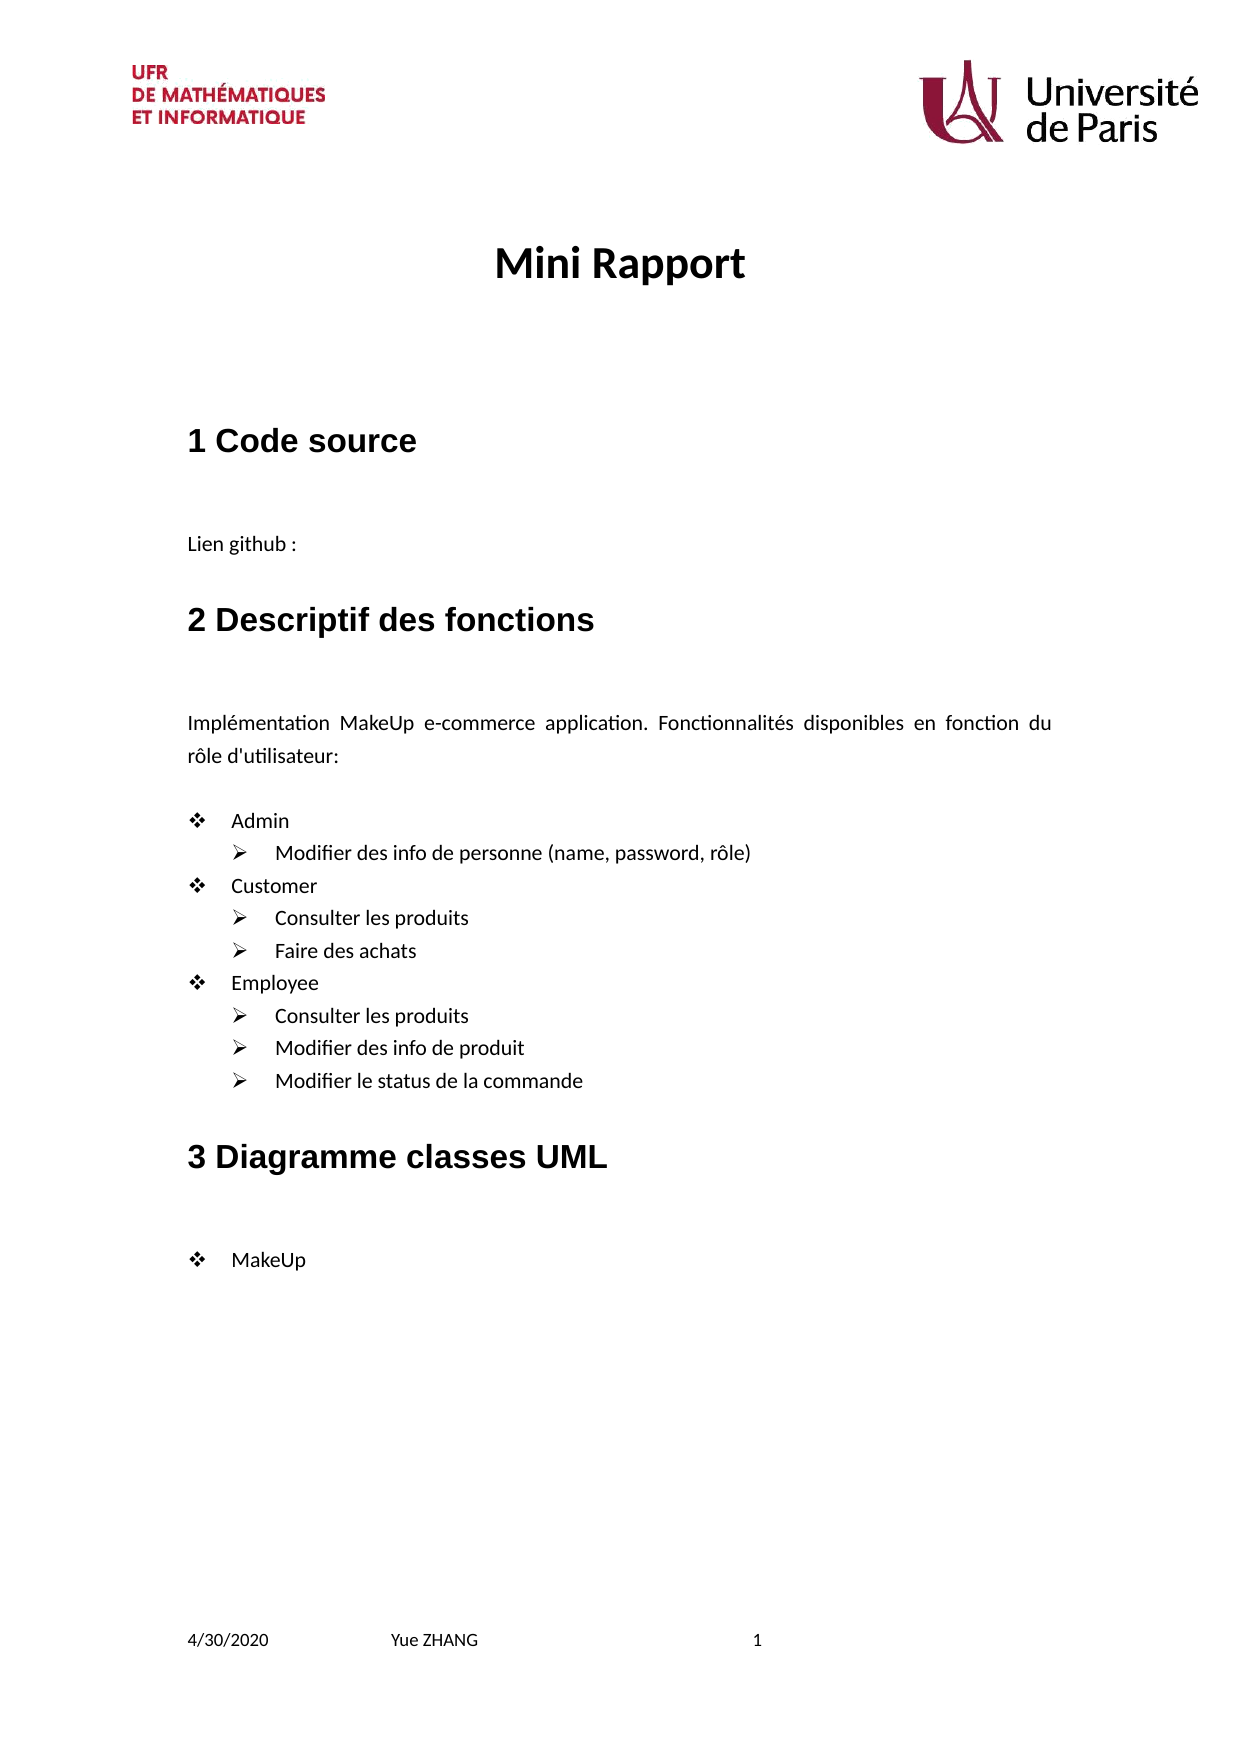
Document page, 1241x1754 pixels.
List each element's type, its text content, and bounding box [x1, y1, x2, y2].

list Admin [187, 804, 1053, 836]
list Faire des achats [231, 934, 1053, 966]
subtitle Mini Rapport [187, 230, 1053, 295]
subtitle 2 Descriptif des fonctions [187, 587, 1053, 652]
list Customer [187, 869, 1053, 901]
list Modifier des info de produit [231, 1031, 1053, 1064]
subtitle 1 Code source [187, 407, 1053, 472]
text Lien github : [187, 527, 1053, 560]
subtitle 3 Diagramme classes UML [187, 1123, 1053, 1188]
list Consulter les produits [231, 999, 1053, 1031]
list Employee [187, 966, 1053, 999]
list Modifier des info de personne (name, password, rôle) [231, 836, 1053, 869]
list MakeUp [187, 1243, 1053, 1276]
picture [132, 65, 325, 124]
picture [917, 59, 1200, 145]
text Implémentation MakeUp e-commerce application. Fonctionnalités disponibles en fonction du rôle d'utilisateur: [187, 706, 1053, 771]
list Consulter les produits [231, 901, 1053, 934]
list Modifier le status de la commande [231, 1064, 1053, 1096]
